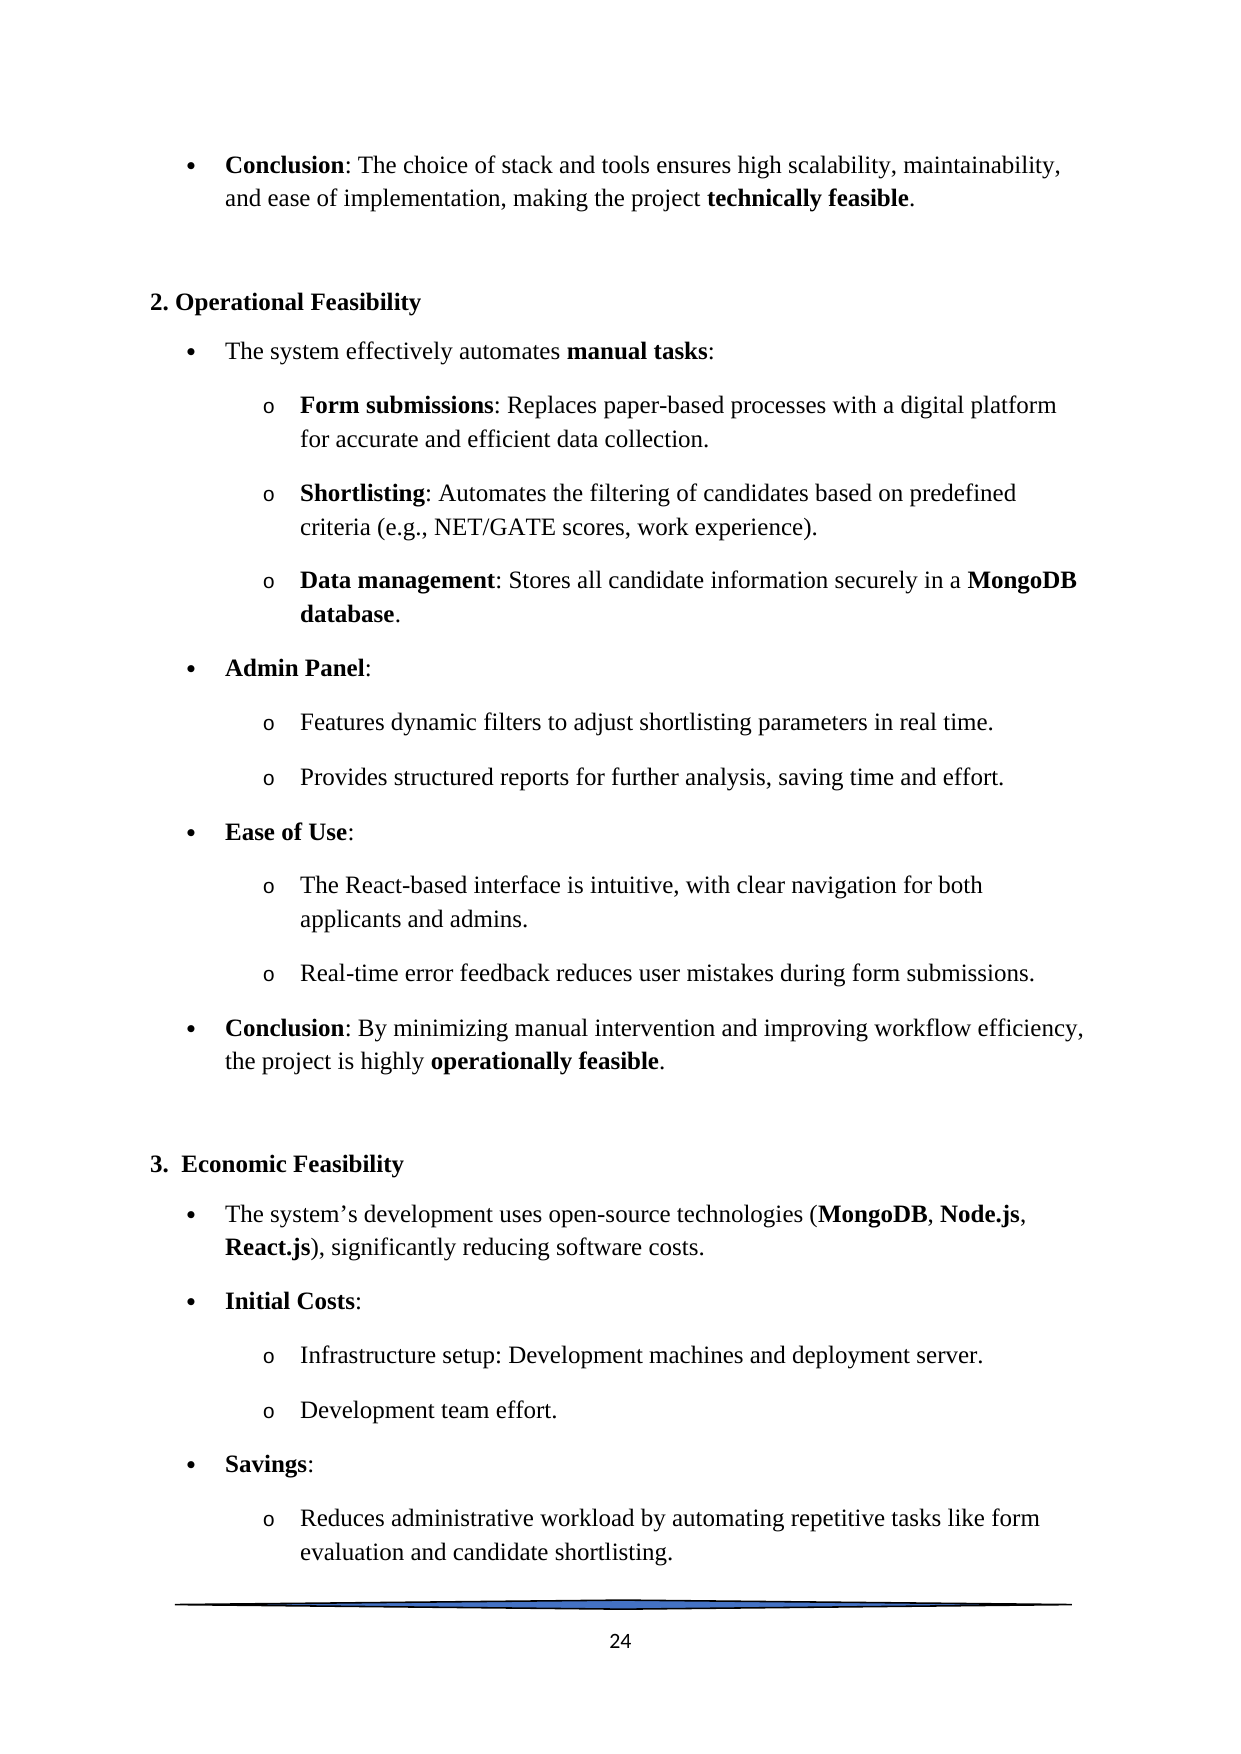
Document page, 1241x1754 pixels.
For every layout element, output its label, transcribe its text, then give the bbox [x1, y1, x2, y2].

text 3. Economic Feasibility [150, 1149, 1090, 1178]
list Form submissions: Replaces paper-based processes with a digital platform for accurate and efficient data collection. [262, 390, 1090, 453]
list Admin Panel: [187, 653, 1090, 682]
list Conclusion: The choice of stack and tools ensures high scalability, maintainability, and ease of implementation, making the project technically feasible. [187, 150, 1090, 212]
list Infrastructure setup: Development machines and deployment server. [262, 1340, 1090, 1369]
list Data management: Stores all candidate information securely in a MongoDB database. [262, 566, 1090, 628]
list The system effectively automates manual tasks: [187, 336, 1090, 365]
list Conclusion: By minimizing manual intervention and improving workflow efficiency, the project is highly operationally feasible. [187, 1013, 1090, 1075]
list The React-based interface is intuitive, with clear navigation for both applicants and admins. [262, 871, 1090, 933]
text 2. Operational Feasibility [150, 287, 1090, 315]
list Development team effort. [262, 1395, 1090, 1424]
list Shortlisting: Automates the filtering of candidates based on predefined criteria (e.g., NET/GATE scores, work experience). [262, 478, 1090, 540]
list Provides structured reports for further analysis, saving time and effort. [262, 762, 1090, 791]
list Savings: [187, 1449, 1090, 1478]
list Features dynamic filters to adjust shortlisting parameters in real time. [262, 707, 1090, 737]
list Real-time error feedback reduces user mistakes during form submissions. [262, 958, 1090, 988]
list Reduces administrative workload by automating repetitive tasks like form evaluation and candidate shortlisting. [262, 1503, 1090, 1566]
list Ease of Use: [187, 817, 1090, 845]
list The system’s development uses open-source technologies (MongoDB, Node.js, React.js), significantly reducing software costs. [187, 1199, 1090, 1261]
list Initial Costs: [187, 1286, 1090, 1315]
